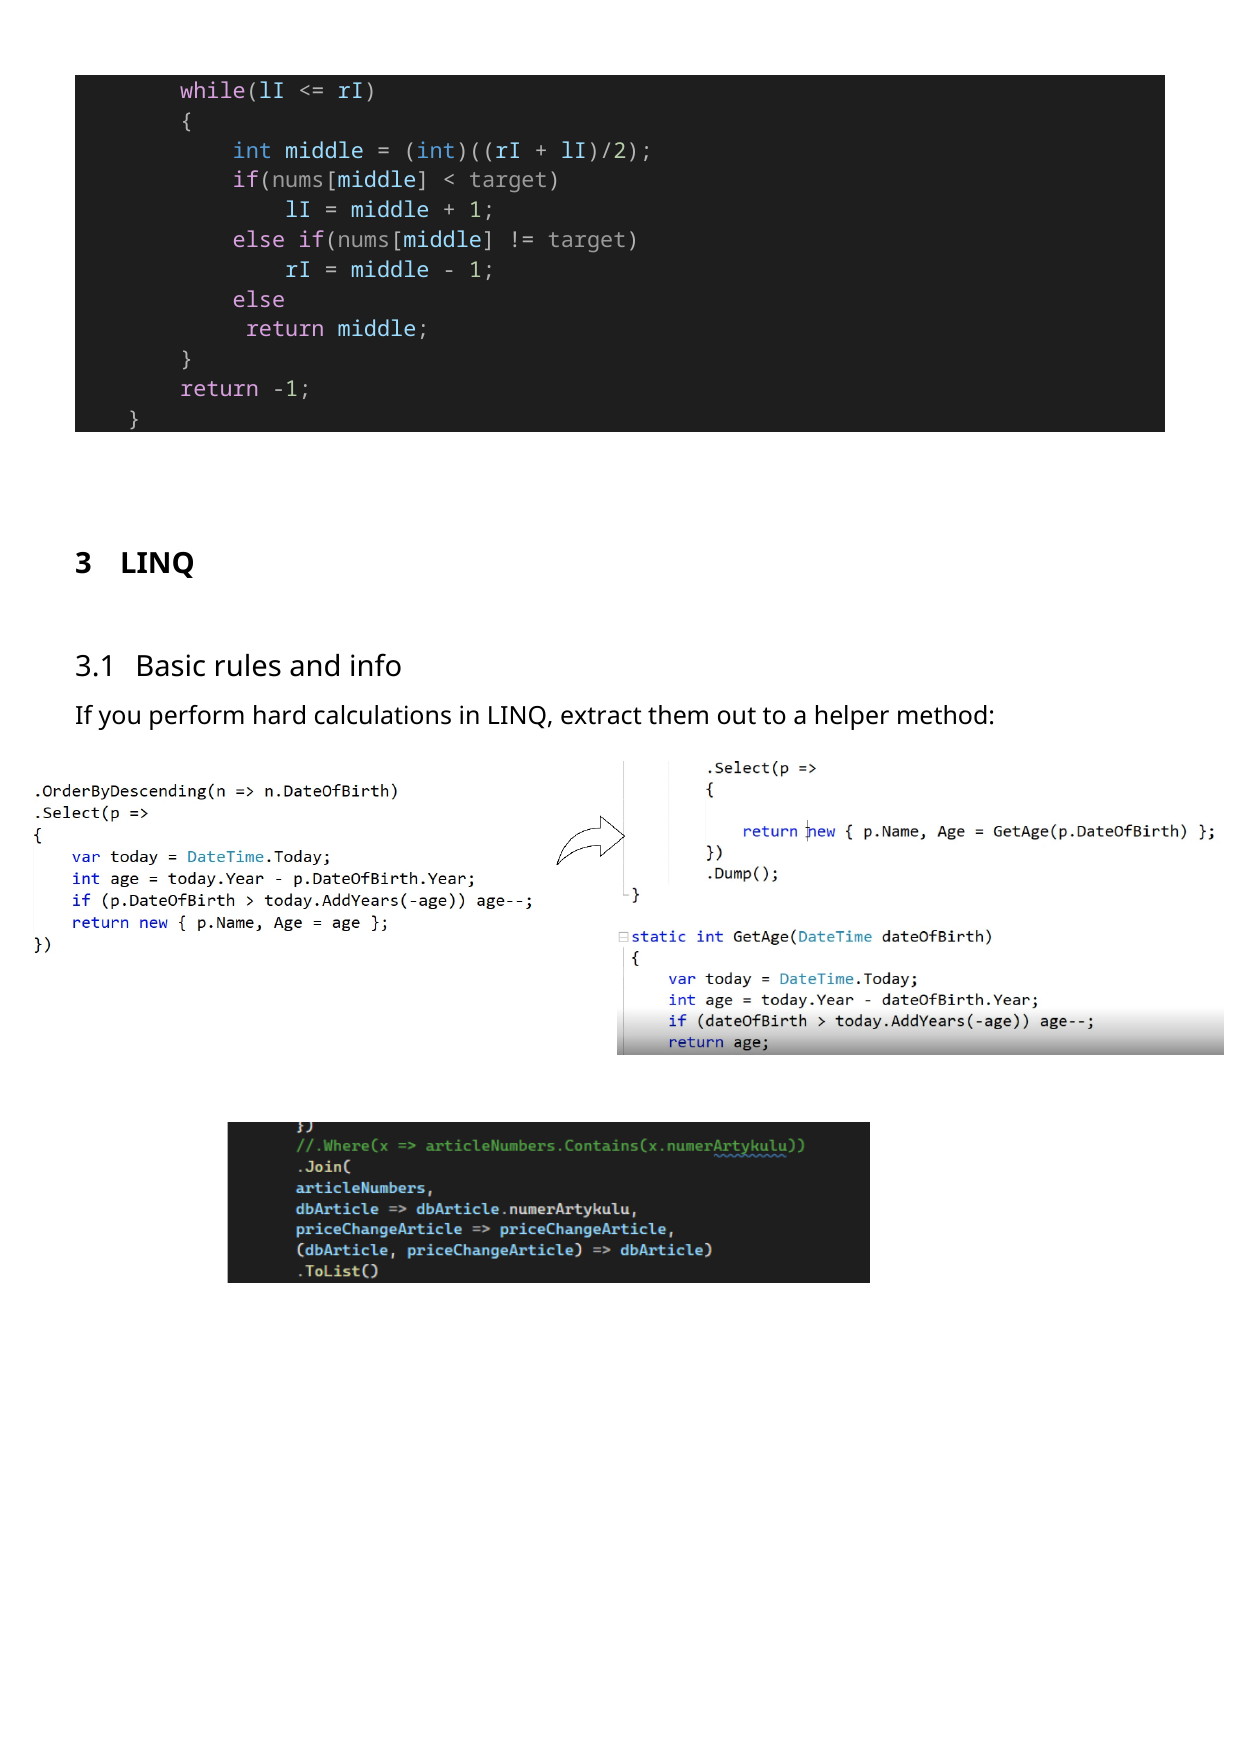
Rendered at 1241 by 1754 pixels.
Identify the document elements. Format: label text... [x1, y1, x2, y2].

text } [75, 403, 1165, 432]
text if(nums[middle] < target) [75, 164, 1165, 194]
picture [25, 761, 1224, 1055]
text rI = middle - 1; [75, 254, 1165, 283]
picture [227, 1122, 870, 1283]
text If you perform hard calculations in LINQ, extract them out to a helper method: [75, 697, 1165, 731]
text } [75, 343, 1165, 373]
text else if(nums[middle] != target) [75, 224, 1165, 254]
subtitle LINQ [75, 542, 1165, 582]
text { [75, 105, 1165, 134]
subtitle Basic rules and info [75, 645, 1165, 685]
text else [75, 283, 1165, 313]
text while(lI <= rI) [75, 75, 1165, 105]
text return -1; [75, 373, 1165, 403]
text int middle = (int)((rI + lI)/2); [75, 134, 1165, 164]
text lI = middle + 1; [75, 194, 1165, 224]
text return middle; [75, 313, 1165, 343]
